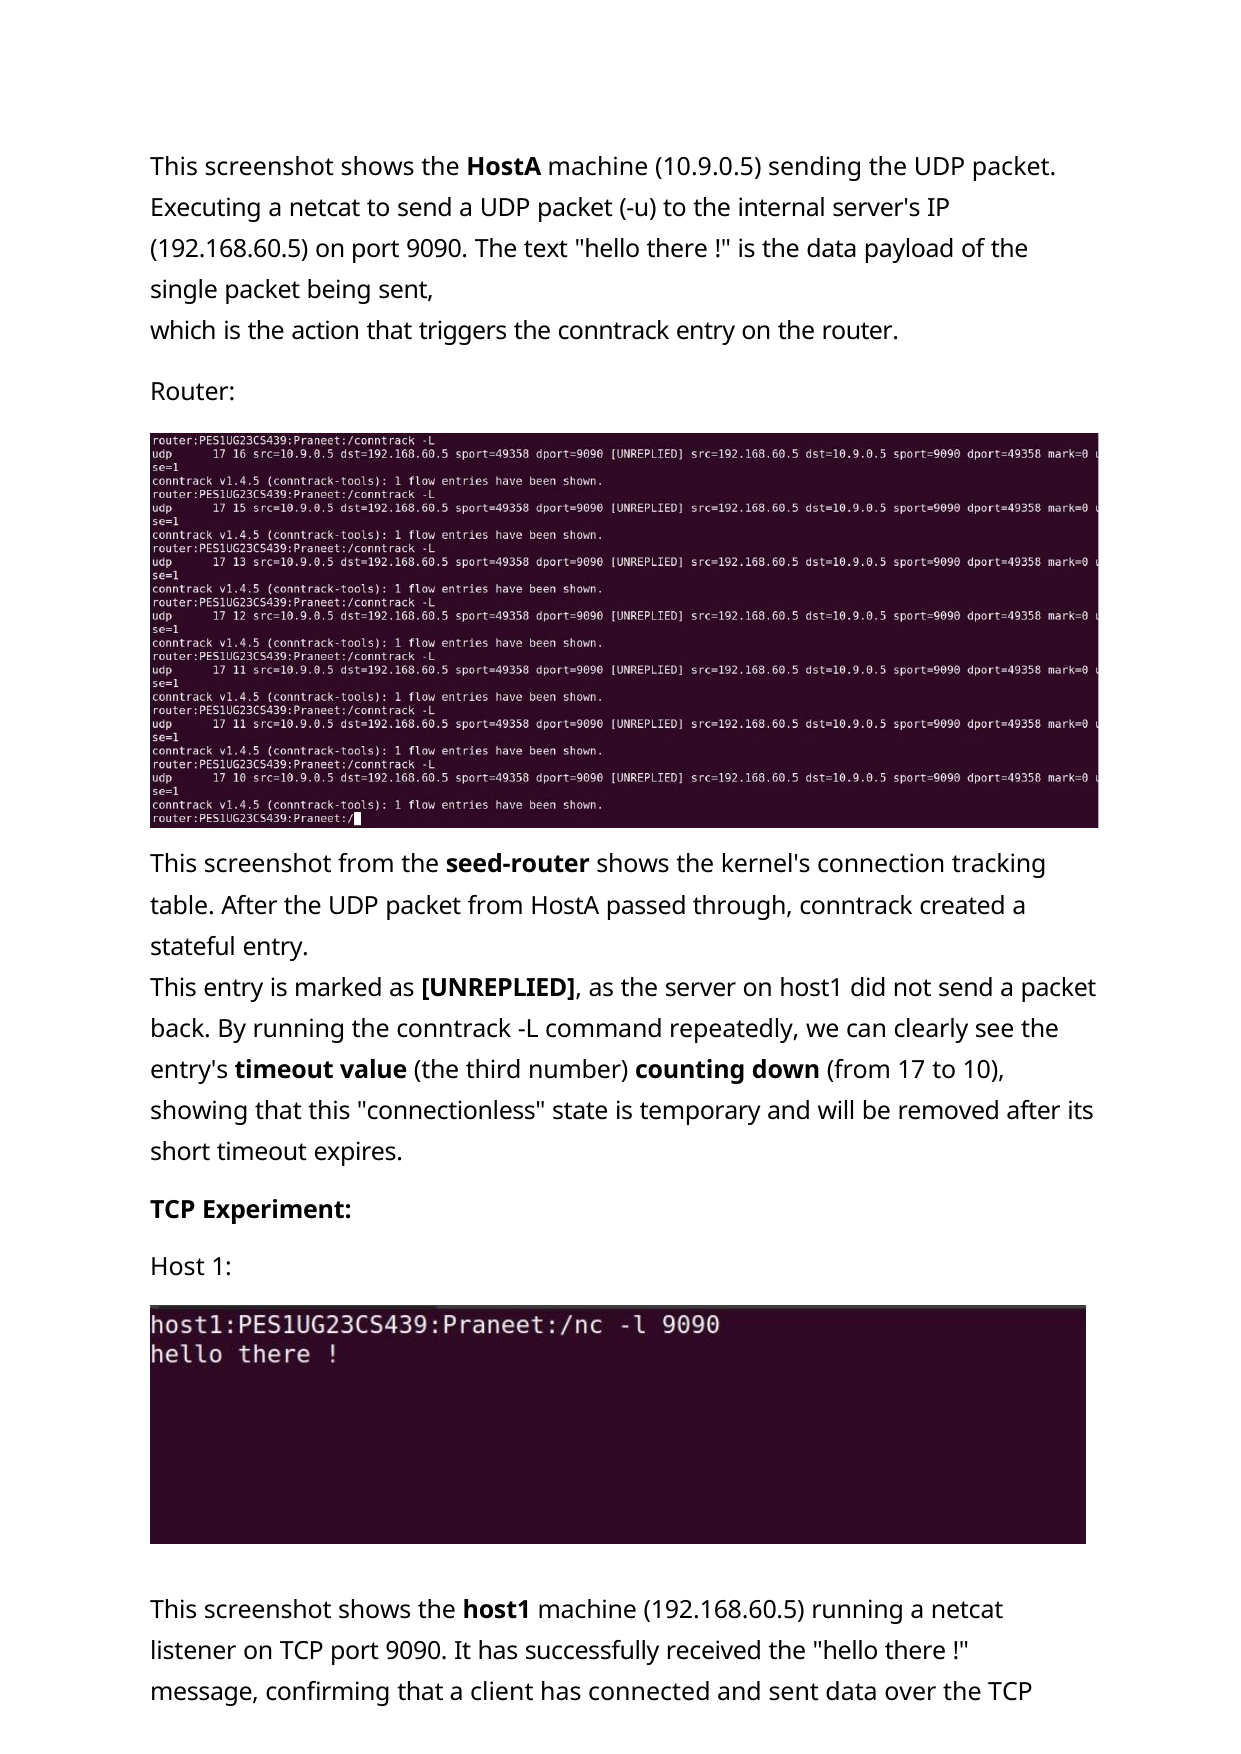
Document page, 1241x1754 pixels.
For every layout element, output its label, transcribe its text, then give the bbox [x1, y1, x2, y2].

picture [150, 1305, 1086, 1544]
text This entry is marked as [UNREPLIED], as the server on host1 did not send a packet [150, 970, 1107, 1004]
text back. By running the conntrack -L command repeatedly, we can clearly see the entry's timeout value (the third number) counting down (from 17 to 10), showing that this "connectionless" state is temporary and will be removed after its short timeout expires. [150, 1010, 1107, 1168]
text which is the action that triggers the conntrack entry on the router. Router: [150, 313, 923, 407]
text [150, 1591, 1078, 1708]
subtitle TCP Experiment: [150, 1191, 1107, 1226]
text This screenshot from the seed-router shows the kernel's connection tracking table. After the UDP packet from HostA passed through, conntrack created a stateful entry. [150, 846, 1061, 962]
text This screenshot shows the HostA machine (10.9.0.5) sending the UDP packet. Executing a netcat to send a UDP packet (-u) to the internal server's IP (192.168.60.5) on port 9090. The text "hello there !" is the data payload of the single packet being sent, [150, 148, 1093, 306]
text Host 1: [150, 1248, 1107, 1282]
picture [150, 433, 1099, 828]
